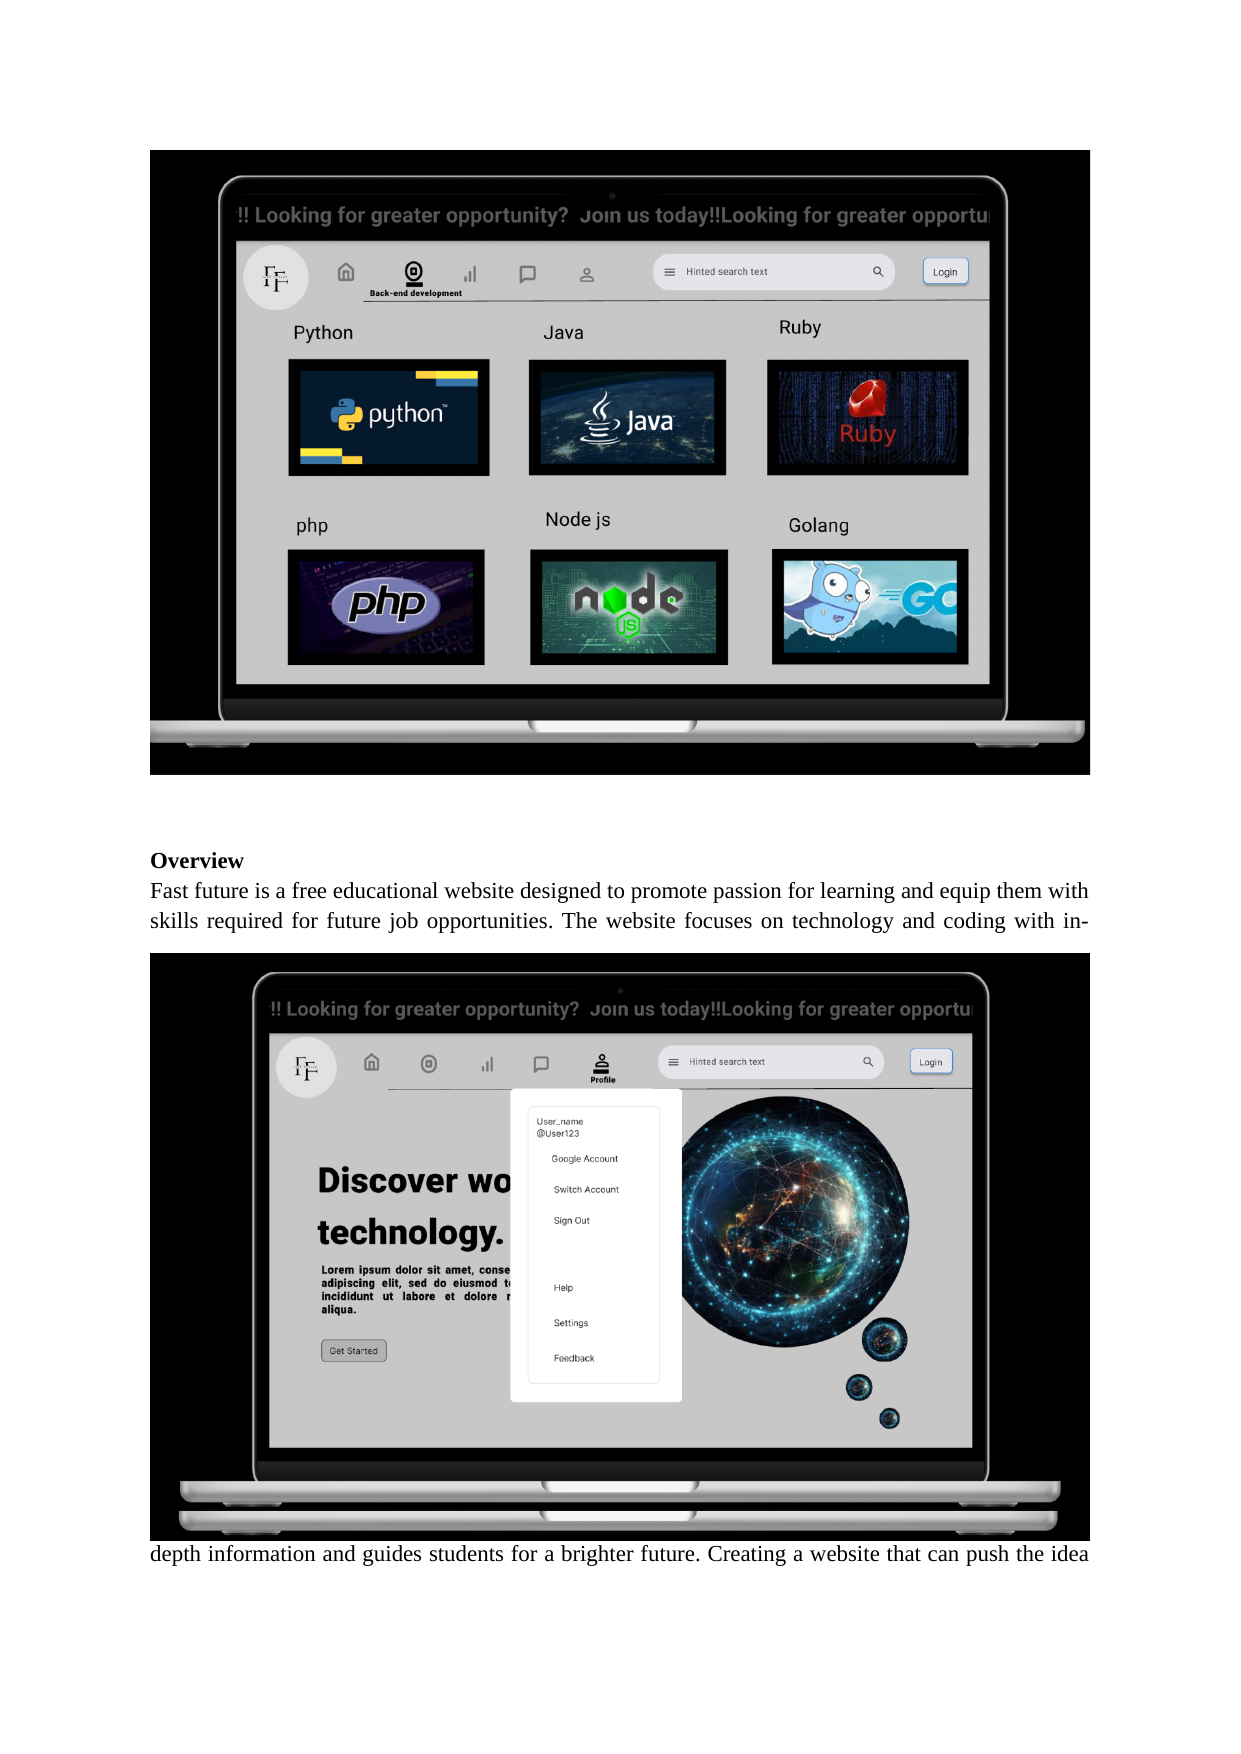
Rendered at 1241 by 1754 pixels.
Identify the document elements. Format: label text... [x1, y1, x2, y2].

picture [150, 953, 1090, 1541]
text Overview [150, 847, 1090, 873]
picture [150, 150, 1091, 775]
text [150, 1541, 1090, 1567]
